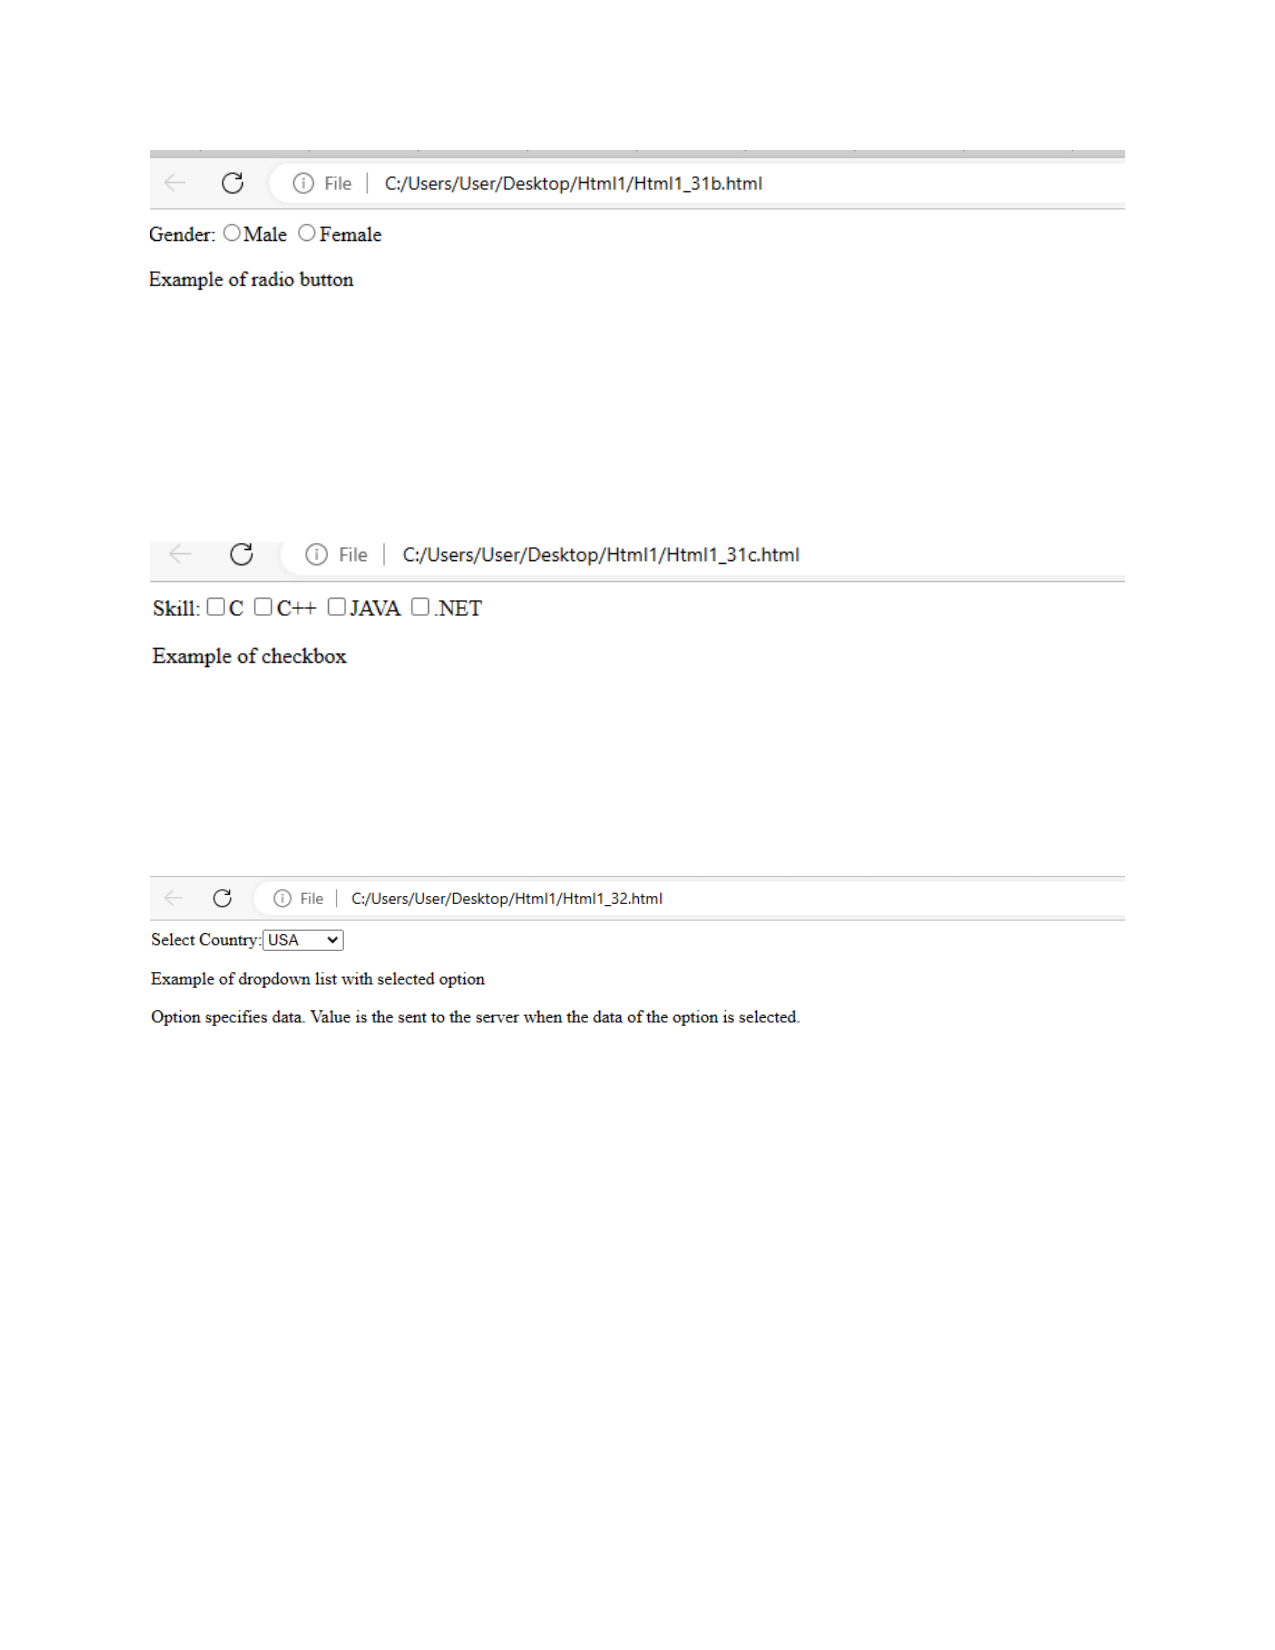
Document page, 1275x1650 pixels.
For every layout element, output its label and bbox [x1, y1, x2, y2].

picture [150, 542, 1125, 843]
picture [150, 876, 1125, 1102]
picture [150, 150, 1125, 509]
